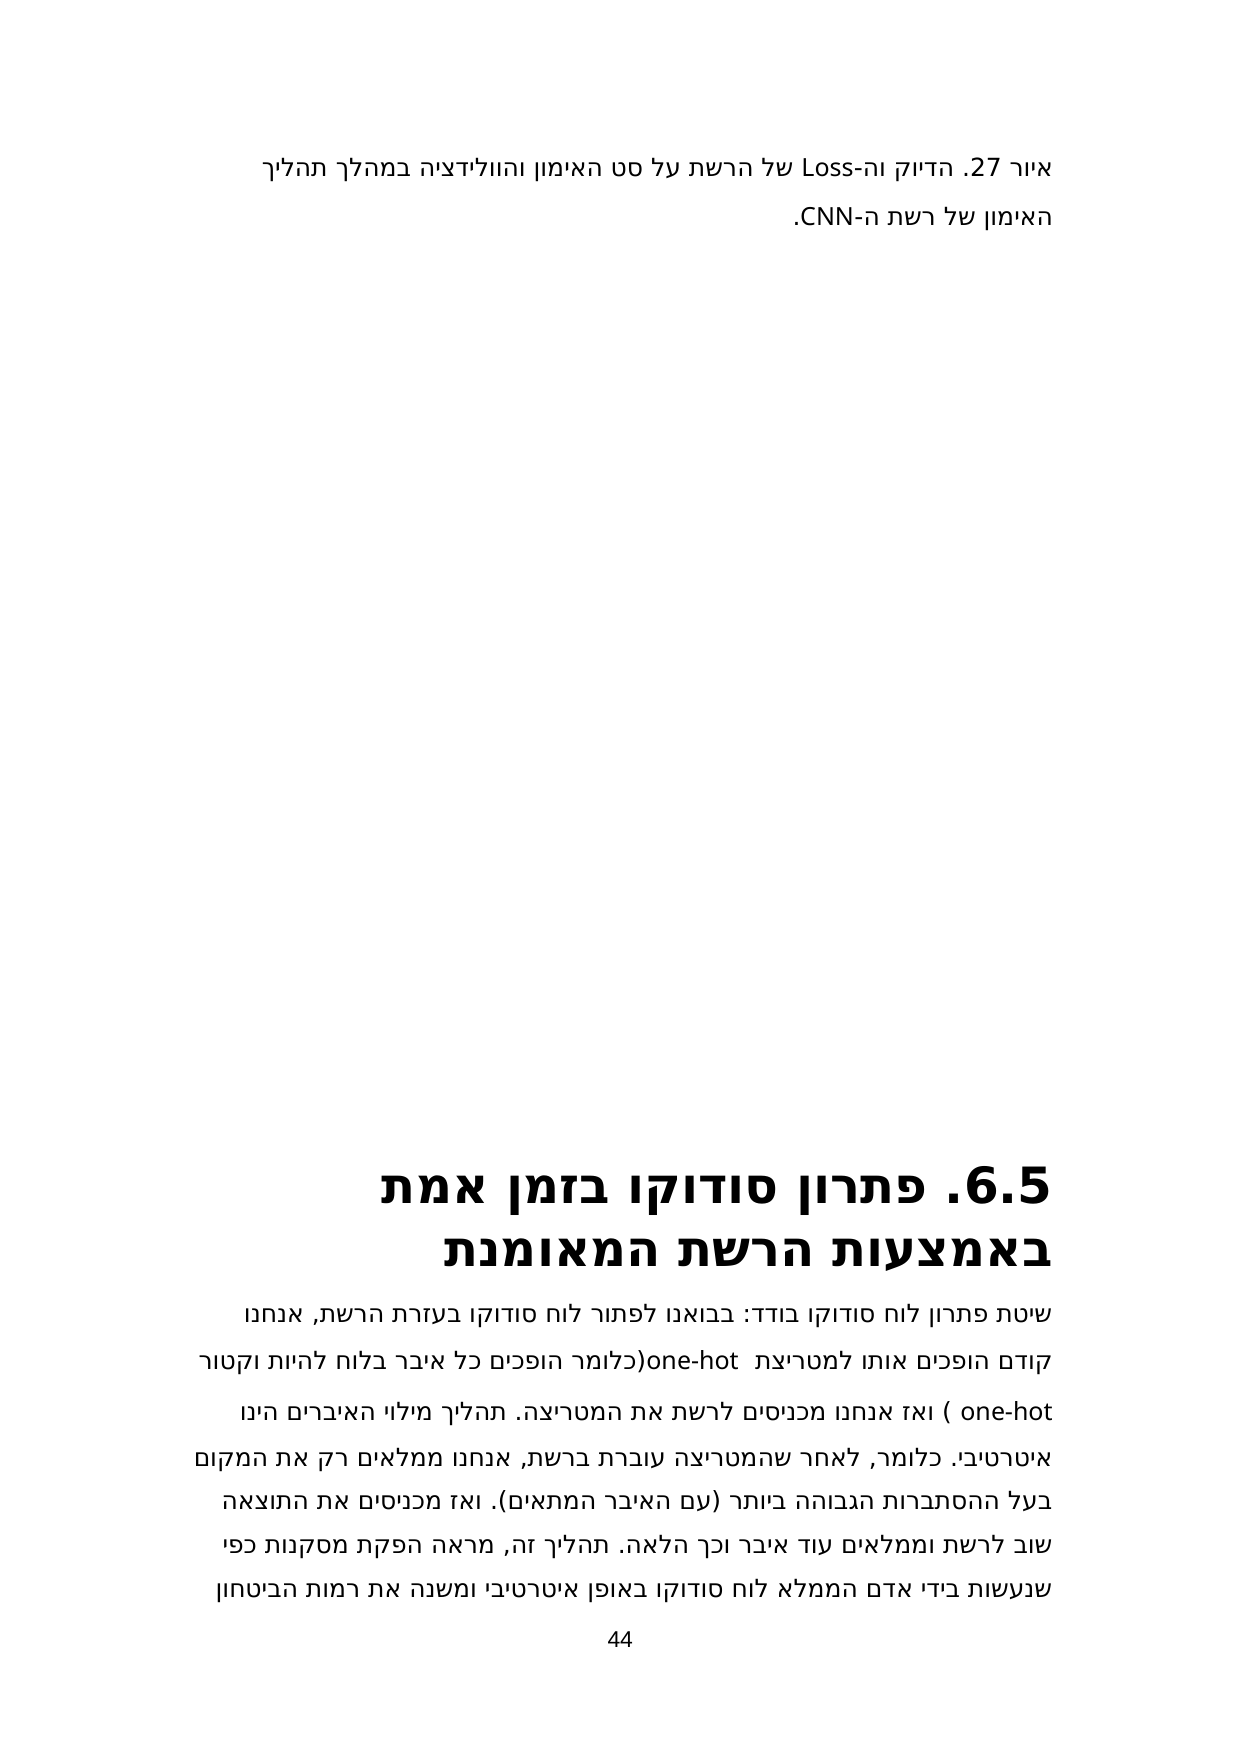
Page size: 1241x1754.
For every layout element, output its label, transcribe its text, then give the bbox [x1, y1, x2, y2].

text 6.5. פתרון סודוקו בזמן אמת באמצעות הרשת המאומנת [187, 1157, 1053, 1278]
text איור 27. הדיוק וה-Loss של הרשת על סט האימון והוולידציה במהלך תהליך האימון של רשת ה-CNN. [187, 150, 1053, 233]
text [187, 1299, 1053, 1603]
